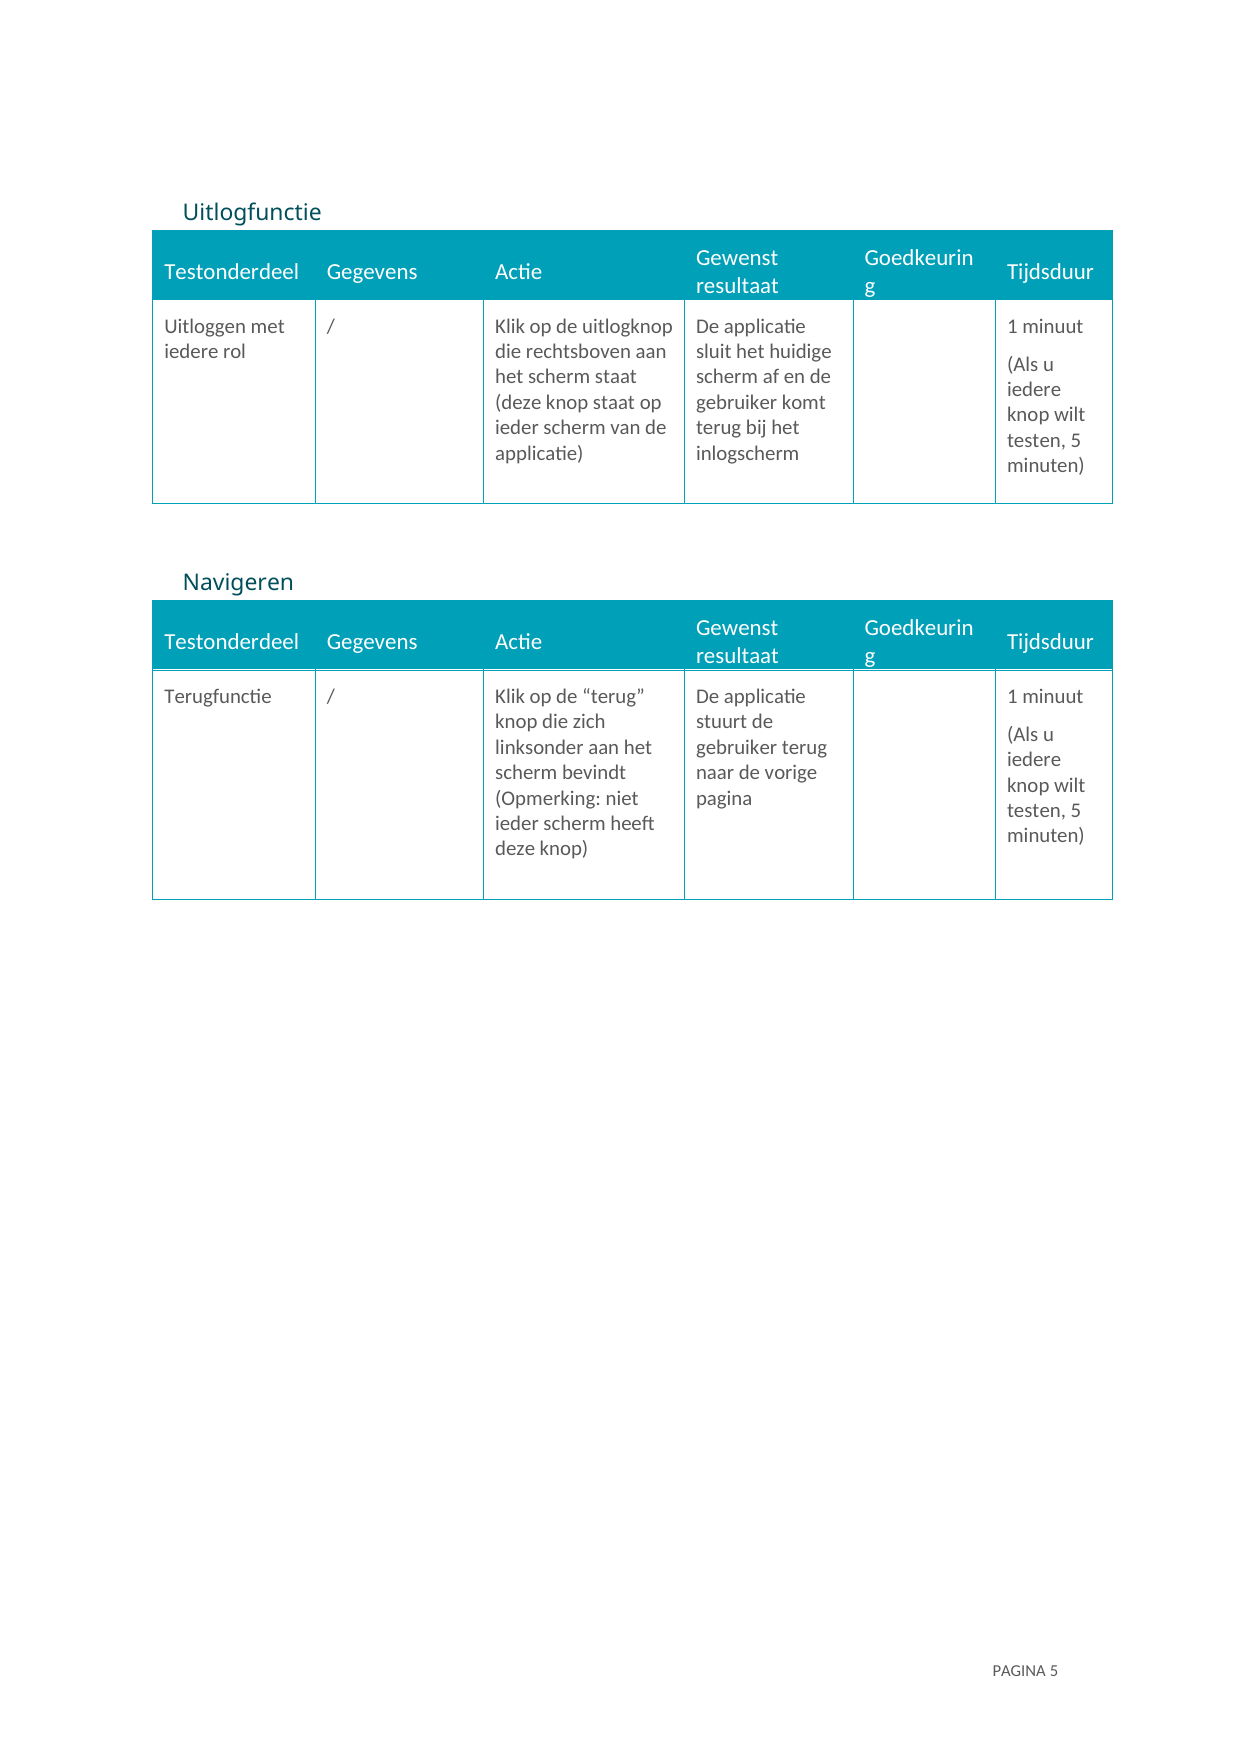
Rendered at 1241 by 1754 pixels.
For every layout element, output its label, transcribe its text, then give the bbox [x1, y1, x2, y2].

table_cell Klik op de “terug” knop die zich linksonder aan het scherm bevindt (Opmerking: niet ieder scherm heeft deze knop) [484, 671, 684, 899]
table_cell Uitloggen met iedere rol [153, 300, 315, 503]
table_header Gewenst resultaat [685, 601, 853, 669]
table_header Gegevens [316, 601, 483, 669]
table_cell 1 minuut (Als u iedere knop wilt testen, 5 minuten) [996, 300, 1112, 503]
table_header Testonderdeel [153, 231, 315, 299]
subtitle Navigeren [182, 566, 1058, 597]
table_header Actie [484, 231, 684, 299]
subtitle Uitlogfunctie [182, 195, 1058, 227]
table_cell [854, 300, 995, 503]
table_header Testonderdeel [153, 601, 315, 669]
table_header Gegevens [316, 231, 483, 299]
table_cell De applicatie stuurt de gebruiker terug naar de vorige pagina [685, 671, 853, 899]
table_cell [854, 671, 995, 899]
table_cell De applicatie sluit het huidige scherm af en de gebruiker komt terug bij het inlogscherm [685, 300, 853, 503]
table_cell Klik op de uitlogknop die rechtsboven aan het scherm staat (deze knop staat op ieder scherm van de applicatie) [484, 300, 684, 503]
table_cell 1 minuut (Als u iedere knop wilt testen, 5 minuten) [996, 671, 1112, 899]
table_header Goedkeuring [854, 231, 995, 299]
table_header Tijdsduur [996, 231, 1112, 299]
table_header Gewenst resultaat [685, 231, 853, 299]
table_header Goedkeuring [854, 601, 995, 669]
table_cell / [316, 671, 483, 899]
table_cell / [316, 300, 483, 503]
table_header Tijdsduur [996, 601, 1112, 669]
table_header Actie [484, 601, 684, 669]
table_cell Terugfunctie [153, 671, 315, 899]
